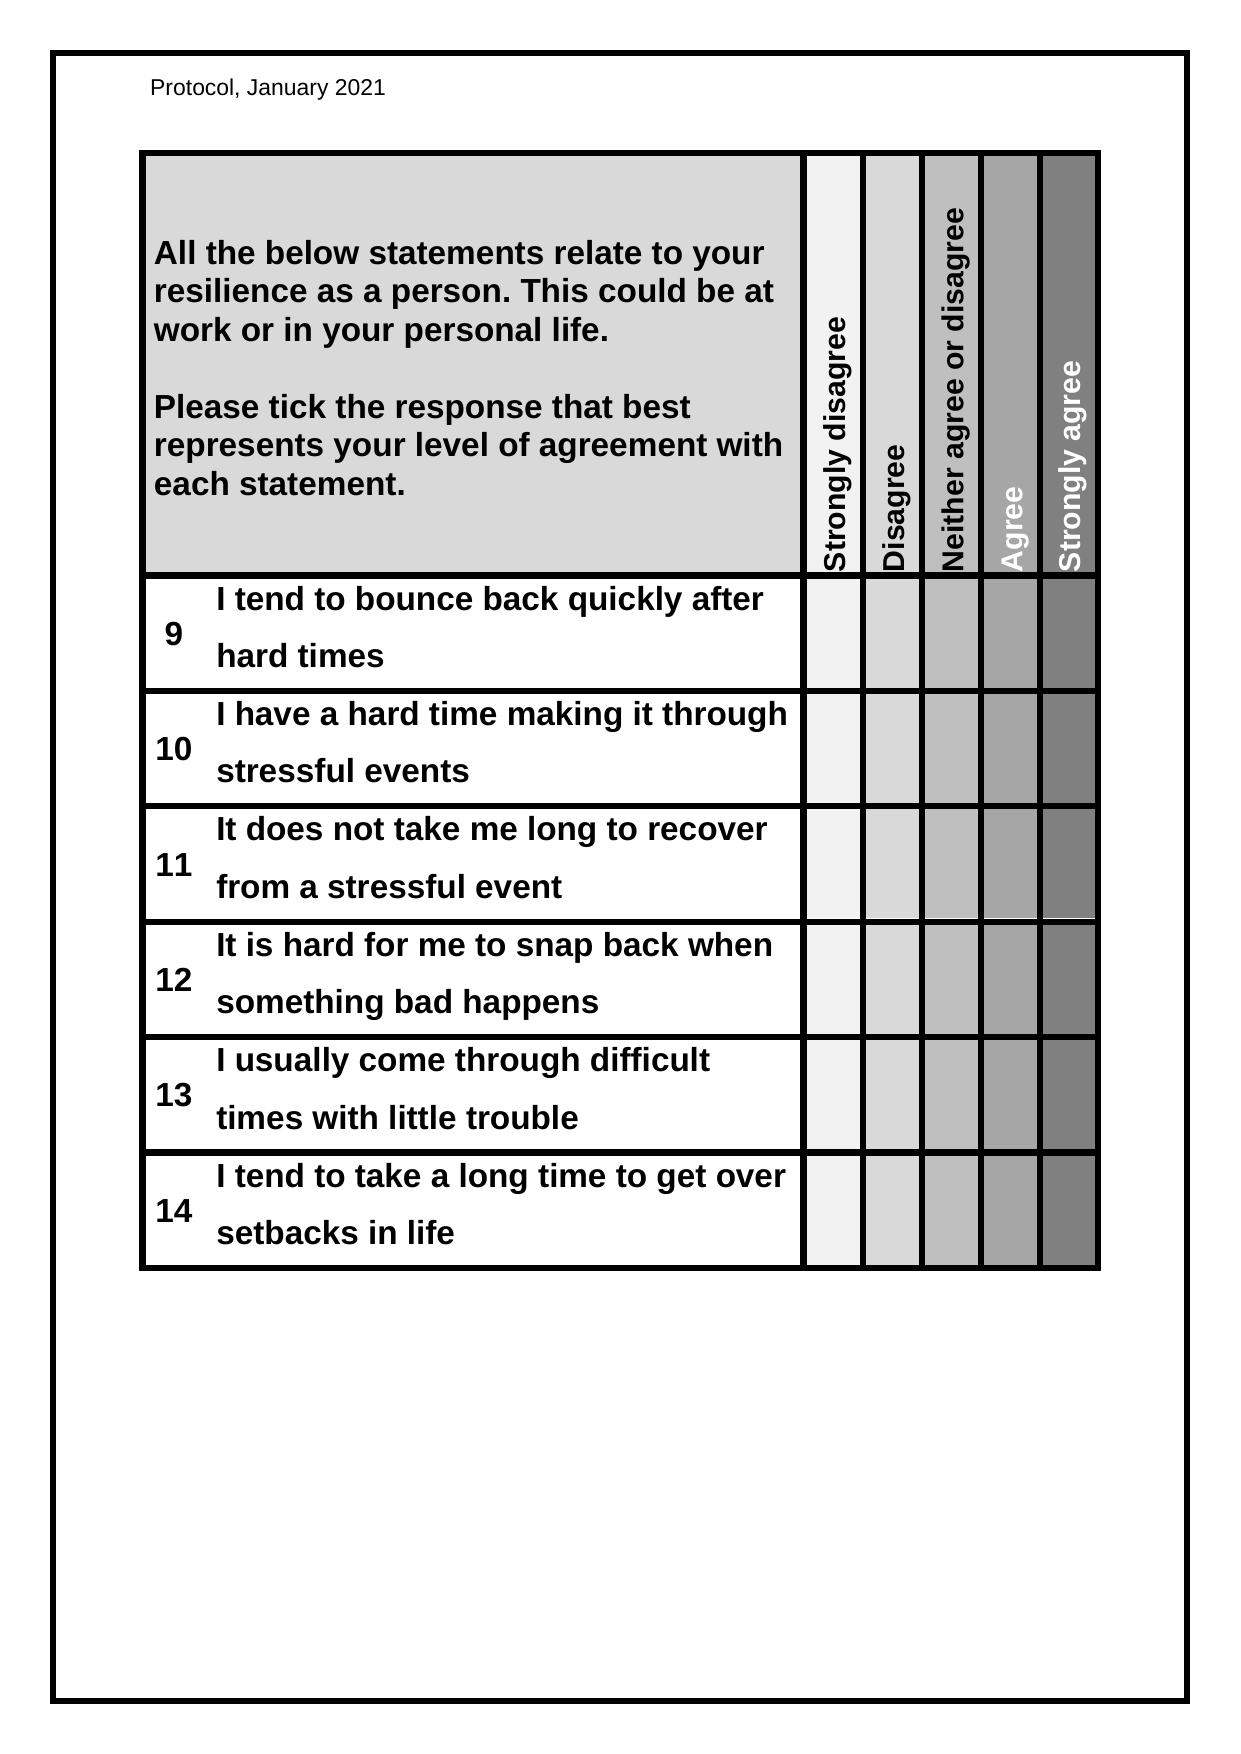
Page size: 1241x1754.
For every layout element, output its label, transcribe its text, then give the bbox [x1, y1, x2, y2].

table_cell [984, 809, 1037, 918]
table_cell [984, 1040, 1037, 1149]
table_cell [925, 809, 978, 918]
table_cell 13 [146, 1040, 205, 1149]
table_cell 12 [146, 925, 205, 1034]
table_cell 10 [146, 694, 205, 803]
table_cell [807, 1040, 860, 1149]
table_cell [1043, 1040, 1095, 1149]
table_header All the below statements relate to your resilience as a person. This could be at work or in your personal life. Please tick the response that best represents your level of agreement with each statement. [146, 156, 800, 572]
table_cell [925, 1156, 978, 1265]
table_header Strongly agree [1043, 156, 1095, 572]
table_cell I have a hard time making it through stressful events [205, 694, 800, 803]
table_cell [866, 579, 919, 688]
table_cell [1043, 579, 1095, 688]
table_cell [984, 694, 1037, 803]
table_cell [1043, 809, 1095, 918]
table_cell [866, 1040, 919, 1149]
table_cell [984, 579, 1037, 688]
table_cell I tend to take a long time to get over setbacks in life [205, 1156, 800, 1265]
table_cell [807, 809, 860, 918]
table_cell [984, 1156, 1037, 1265]
table_header Agree [984, 156, 1037, 572]
table_cell [1043, 925, 1095, 1034]
table_cell I tend to bounce back quickly after hard times [205, 579, 800, 688]
table_cell [925, 579, 978, 688]
table_cell [807, 925, 860, 1034]
table_cell [984, 925, 1037, 1034]
table_cell [807, 694, 860, 803]
table_cell It is hard for me to snap back when something bad happens [205, 925, 800, 1034]
table_cell [866, 1156, 919, 1265]
table_cell [1043, 694, 1095, 803]
table_cell [925, 925, 978, 1034]
table_cell It does not take me long to recover from a stressful event [205, 809, 800, 918]
table_cell [1043, 1156, 1095, 1265]
table_cell [807, 1156, 860, 1265]
table_cell [866, 694, 919, 803]
table_cell [925, 1040, 978, 1149]
table_cell 14 [146, 1156, 205, 1265]
table_header Strongly disagree [807, 156, 860, 572]
table_cell 11 [146, 809, 205, 918]
table_header Disagree [866, 156, 919, 572]
table_cell 9 [146, 579, 205, 688]
table_cell [807, 579, 860, 688]
table_header Neither agree or disagree [925, 156, 978, 572]
table_cell I usually come through difficult times with little trouble [205, 1040, 800, 1149]
table_cell [866, 809, 919, 918]
table_cell [866, 925, 919, 1034]
table_cell [925, 694, 978, 803]
